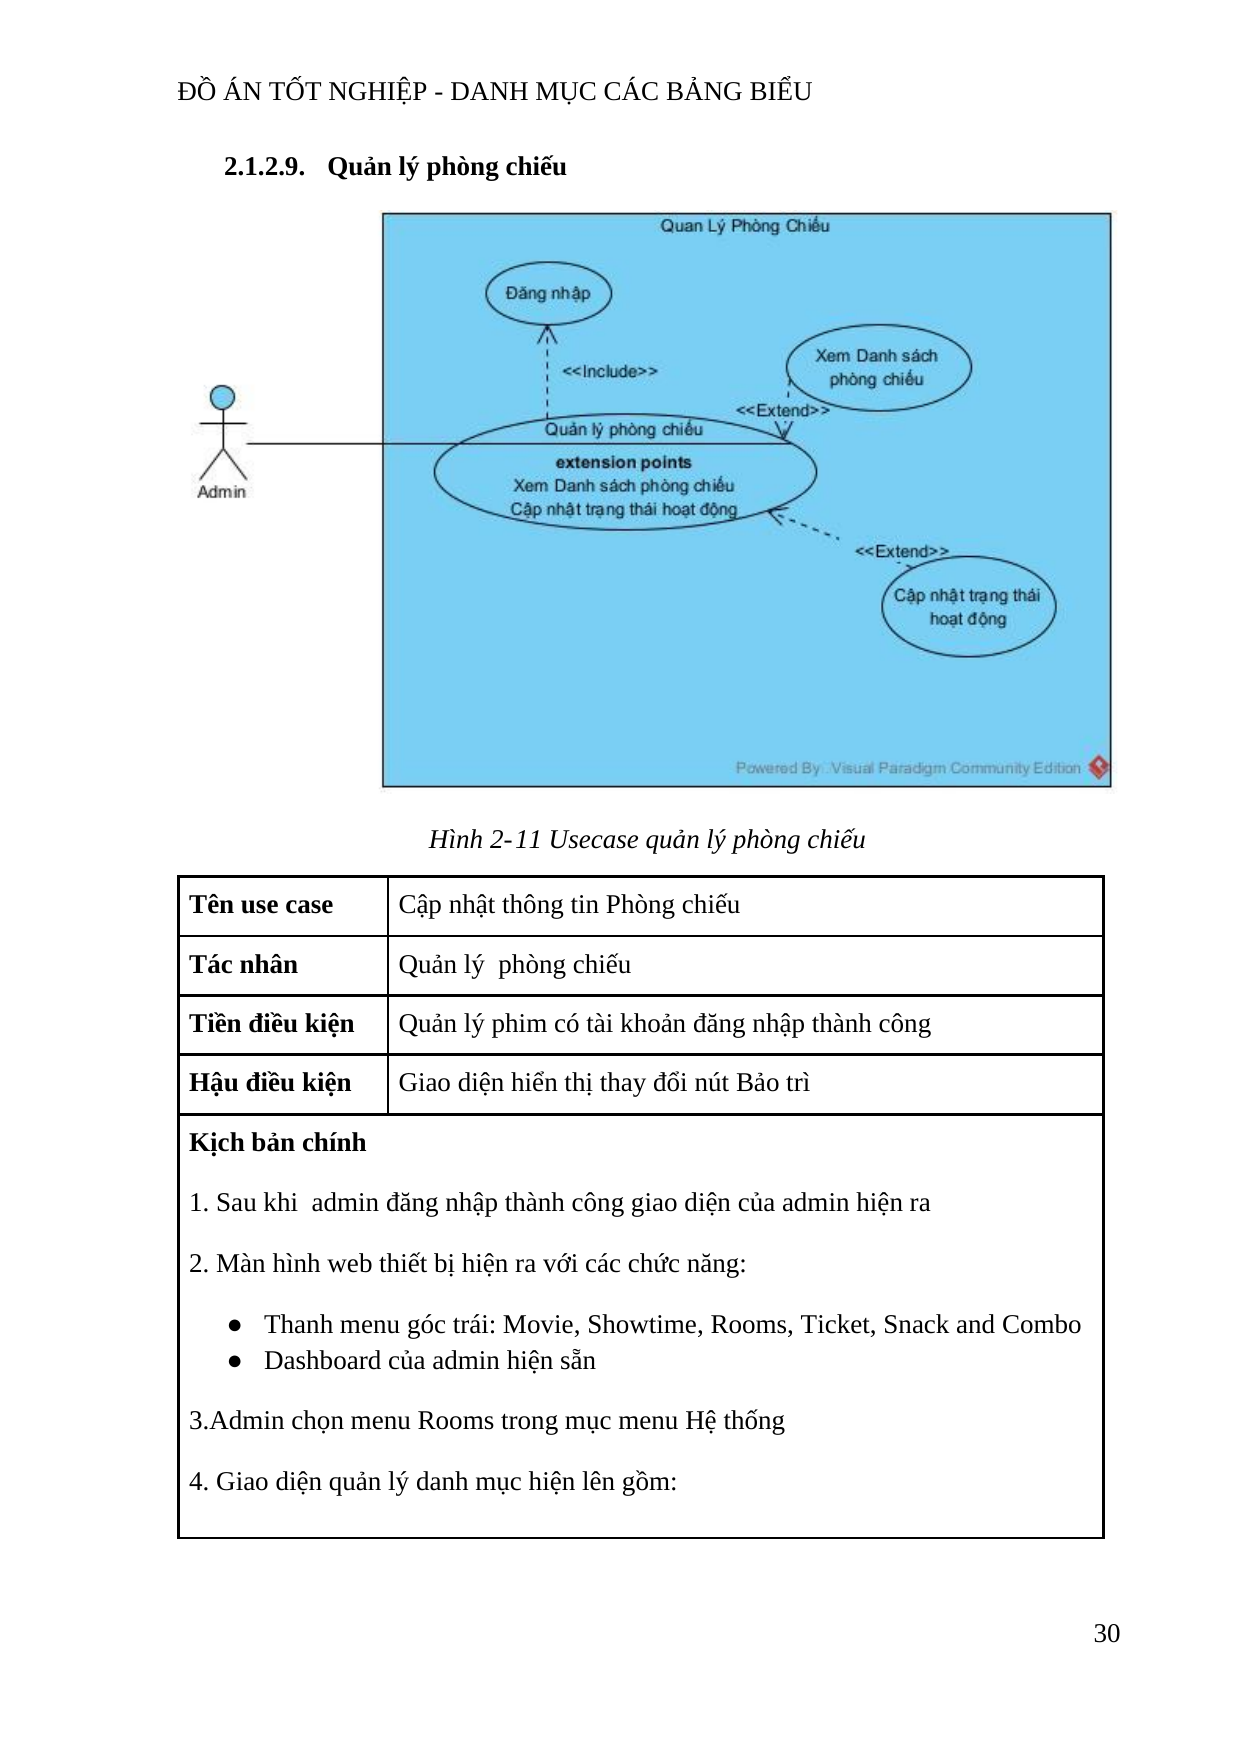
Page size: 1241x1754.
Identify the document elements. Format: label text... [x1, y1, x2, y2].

table_header Cập nhật thông tin Phòng chiếu [389, 878, 1102, 934]
table_cell Quản lý phim có tài khoản đăng nhập thành công [389, 997, 1102, 1053]
table_cell Quản lý phòng chiếu [389, 937, 1102, 994]
table_cell Giao diện hiển thị thay đổi nút Bảo trì [389, 1056, 1102, 1113]
table_header Tên use case [180, 878, 387, 934]
table_cell Tác nhân [180, 937, 387, 994]
picture [180, 210, 1118, 794]
table_cell Hậu điều kiện [180, 1056, 387, 1113]
table_cell Tiền điều kiện [180, 997, 387, 1053]
subtitle Quản lý phòng chiếu [224, 150, 1120, 181]
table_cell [180, 1116, 1102, 1536]
